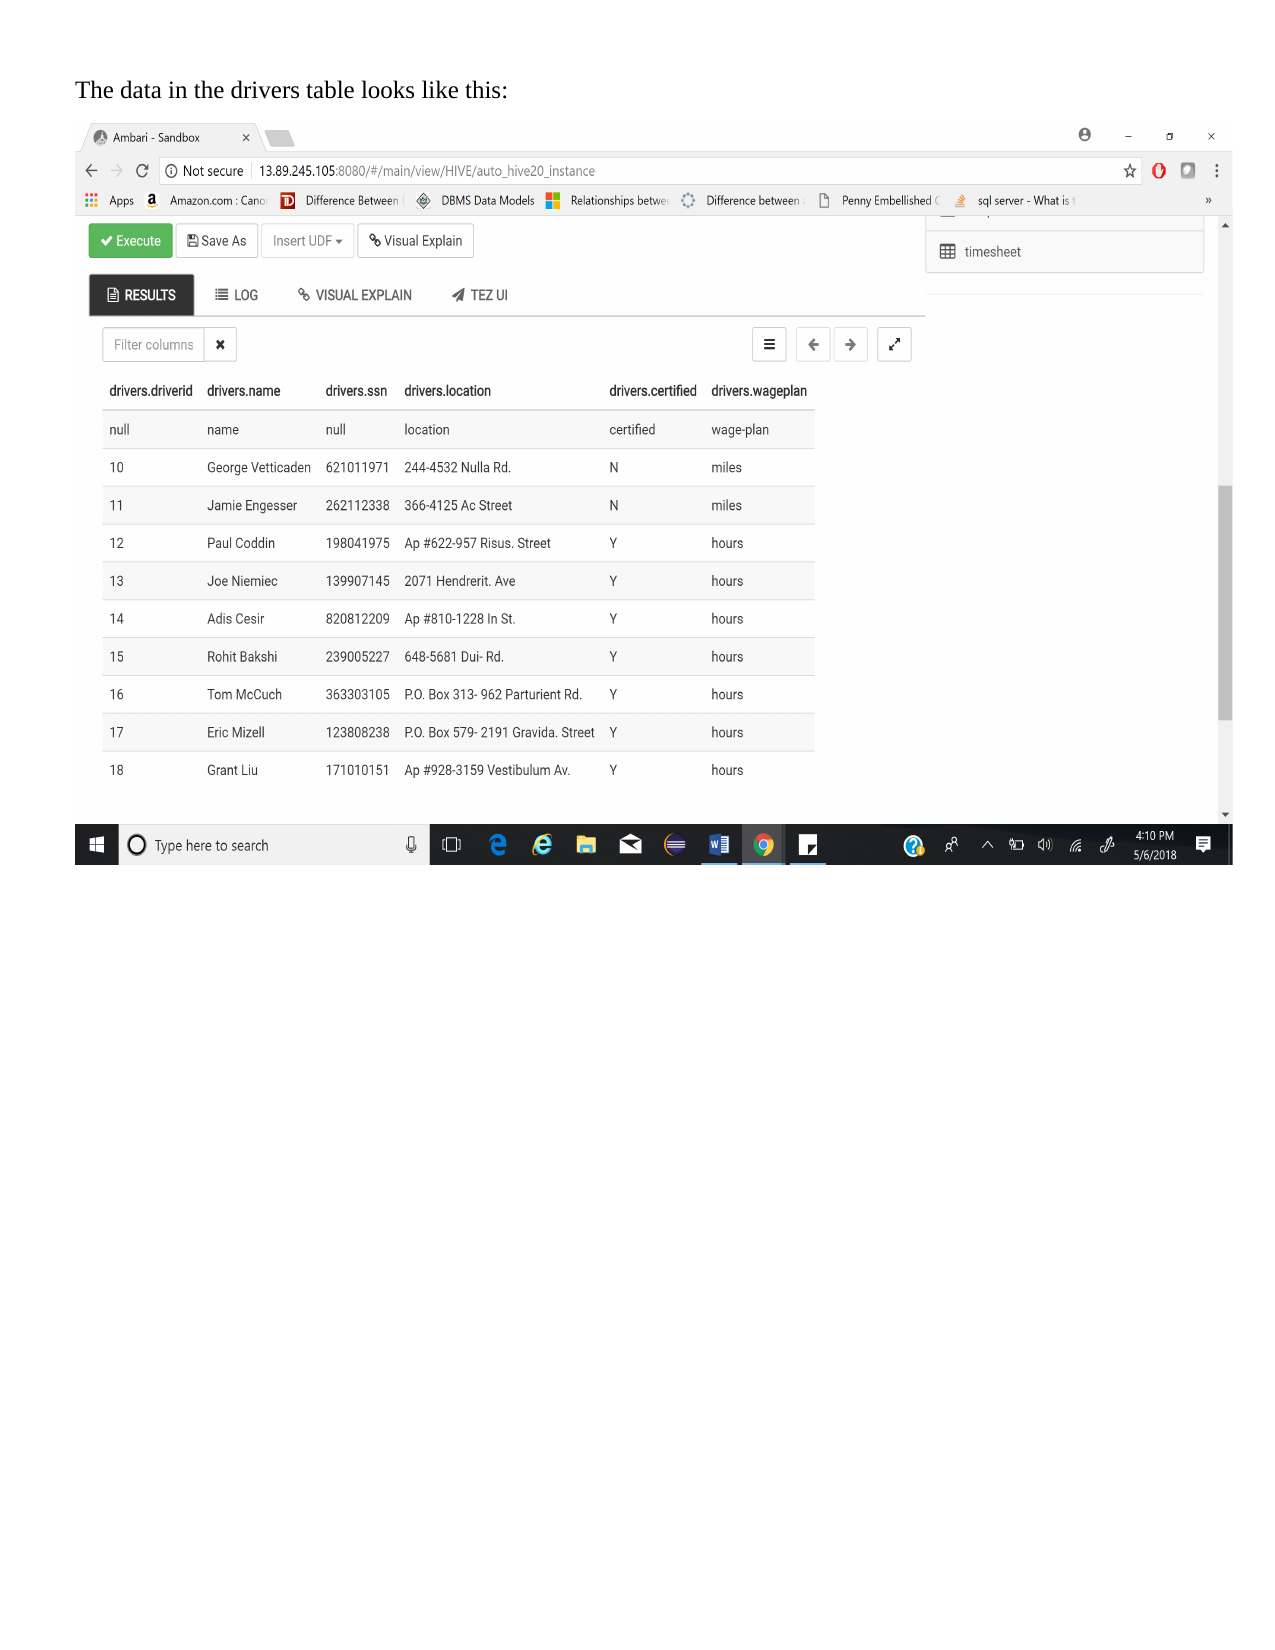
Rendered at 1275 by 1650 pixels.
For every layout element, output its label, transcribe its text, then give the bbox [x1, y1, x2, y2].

text The data in the drivers table looks like this: [75, 75, 1200, 104]
picture [75, 122, 1233, 865]
